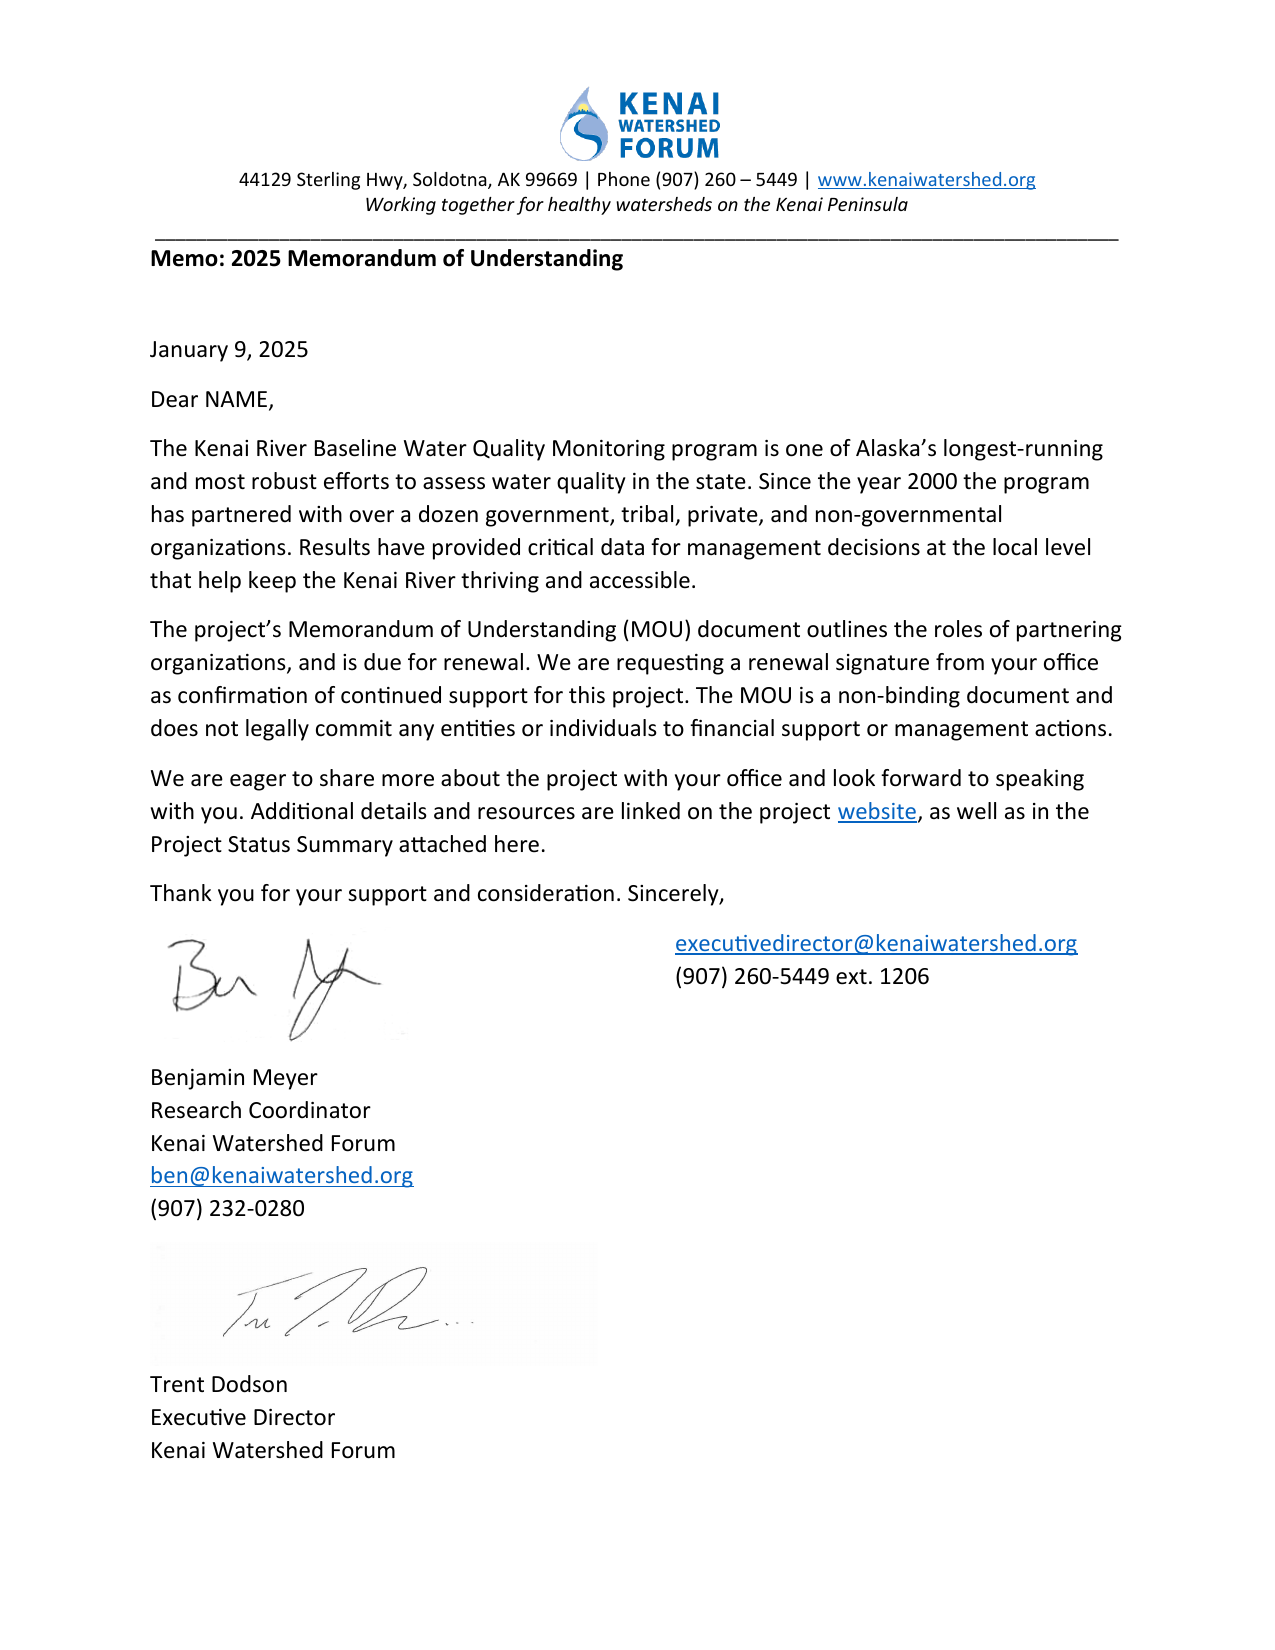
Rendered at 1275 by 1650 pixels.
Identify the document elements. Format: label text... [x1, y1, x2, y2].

text The project’s Memorandum of Understanding (MOU) document outlines the roles of partnering organizations, and is due for renewal. We are requesting a renewal signature from your office as confirmation of continued support for this project. The MOU is a non-binding document and does not legally commit any entities or individuals to financial support or management actions. [150, 614, 1125, 743]
text Thank you for your support and consideration. Sincerely, [150, 877, 1125, 908]
text January 9, 2025 [150, 333, 1125, 364]
text Benjamin Meyer Research Coordinator Kenai Watershed Forum ben@kenaiwatershed.org (907) 232-0280 [150, 1061, 600, 1223]
subtitle Memo: 2025 Memorandum of Understanding [150, 242, 1125, 273]
picture [150, 1242, 598, 1366]
picture [150, 927, 409, 1042]
text Dear NAME, [150, 383, 1125, 413]
text Trent Dodson Executive Director Kenai Watershed Forum executivedirector@kenaiwatershed.org (907) 260-5449 ext. 1206 [675, 927, 1125, 990]
picture [553, 75, 722, 167]
text The Kenai River Baseline Water Quality Monitoring program is one of Alaska’s longest-running and most robust efforts to assess water quality in the state. Since the year 2000 the program has partnered with over a dozen government, tribal, private, and non-governmental organizations. Results have provided critical data for management decisions at the local level that help keep the Kenai River thriving and accessible. [150, 432, 1125, 594]
text We are eager to share more about the project with your office and look forward to speaking with you. Additional details and resources are linked on the project website, as well as in the Project Status Summary attached here. [150, 762, 1125, 858]
